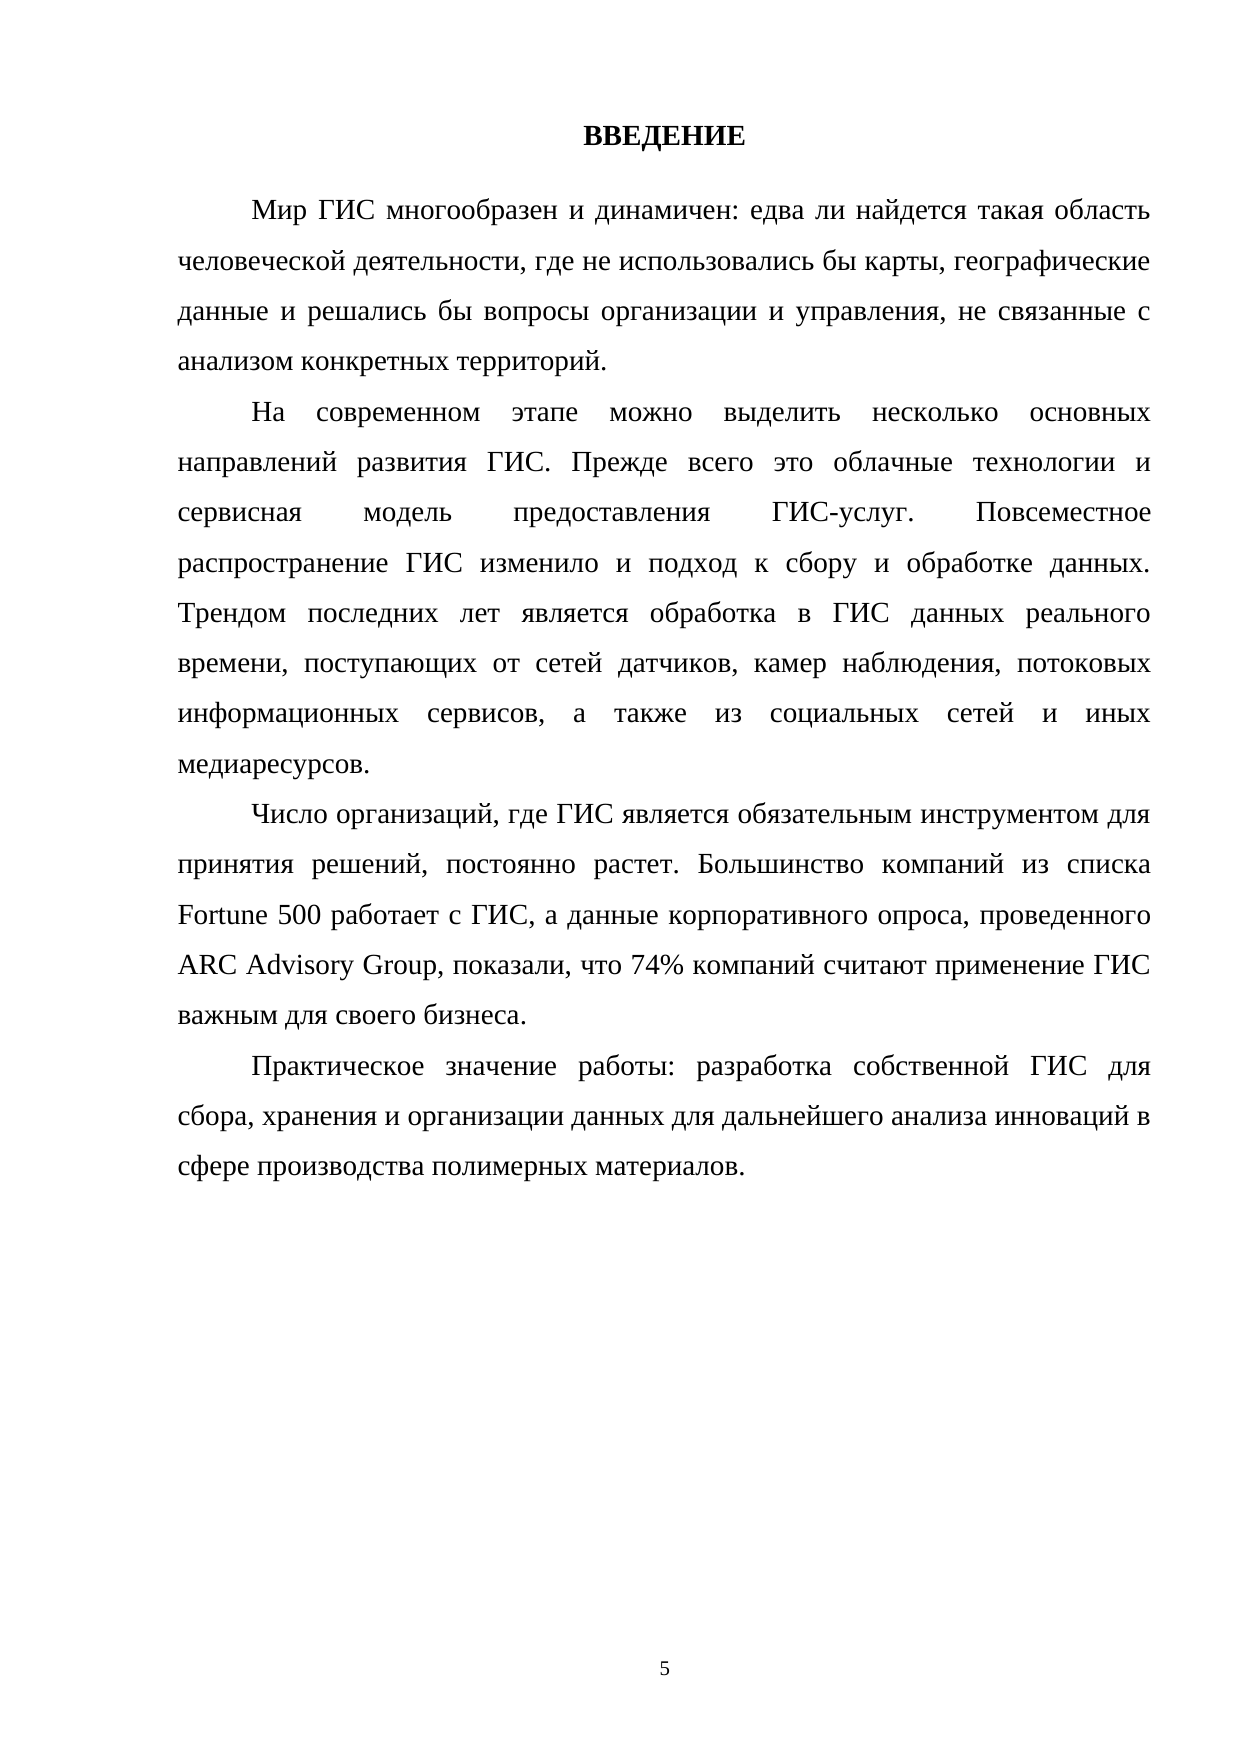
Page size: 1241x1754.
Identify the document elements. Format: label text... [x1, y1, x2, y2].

text На современном этапе можно выделить несколько основных направлений развития ГИС. Прежде всего это облачные технологии и сервисная модель предоставления ГИС-услуг. Повсеместное распространение ГИС изменило и подход к сбору и обработке данных. Трендом последних лет является обработка в ГИС данных реального времени, поступающих от сетей датчиков, камер наблюдения, потоковых информационных сервисов, а также из социальных сетей и иных медиаресурсов. [177, 394, 1152, 779]
subtitle ВВЕДЕНИЕ [177, 118, 1152, 152]
text Практическое значение работы: разработка собственной ГИС для сбора, хранения и организации данных для дальнейшего анализа инноваций в сфере производства полимерных материалов. [177, 1048, 1152, 1182]
text Мир ГИС многообразен и динамичен: едва ли найдется такая область человеческой деятельности, где не использовались бы карты, географические данные и решались бы вопросы организации и управления, не связанные с анализом конкретных территорий. [177, 192, 1152, 377]
text Число организаций, где ГИС является обязательным инструментом для принятия решений, постоянно растет. Большинство компаний из списка Fortune 500 работает с ГИС, а данные корпоративного опроса, проведенного ARC Advisory Group, показали, что 74% компаний считают применение ГИС важным для своего бизнеса. [177, 796, 1152, 1031]
